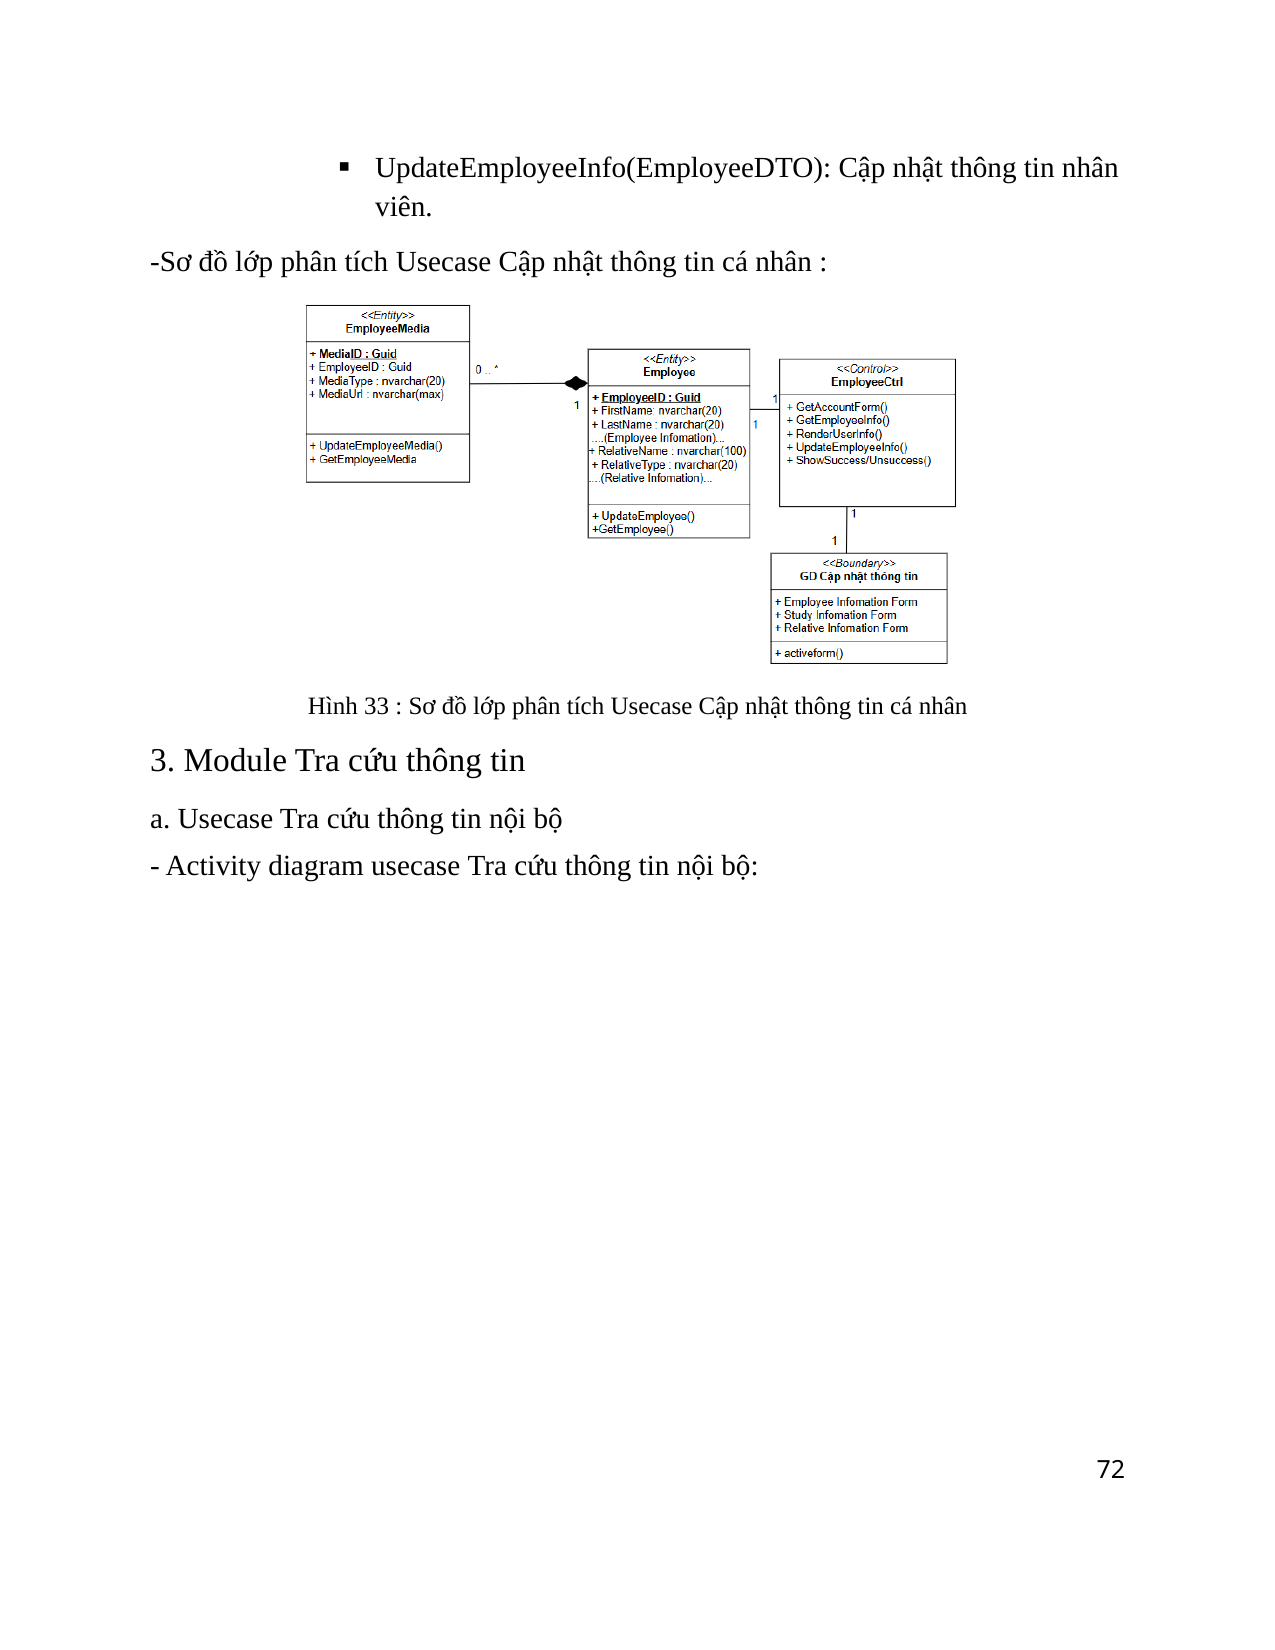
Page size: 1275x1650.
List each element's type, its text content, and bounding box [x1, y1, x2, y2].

picture [300, 299, 960, 669]
text Hình 33 : Sơ đồ lớp phân tích Usecase Cập nhật thông tin cá nhân [150, 691, 1125, 719]
subtitle 3. Module Tra cứu thông tin [150, 740, 1125, 779]
text -Sơ đồ lớp phân tích Usecase Cập nhật thông tin cá nhân : [150, 244, 1125, 277]
subtitle a. Usecase Tra cứu thông tin nội bộ [150, 801, 1125, 835]
list UpdateEmployeeInfo(EmployeeDTO): Cập nhật thông tin nhân viên. [337, 150, 1125, 222]
text - Activity diagram usecase Tra cứu thông tin nội bộ: [150, 848, 1125, 882]
